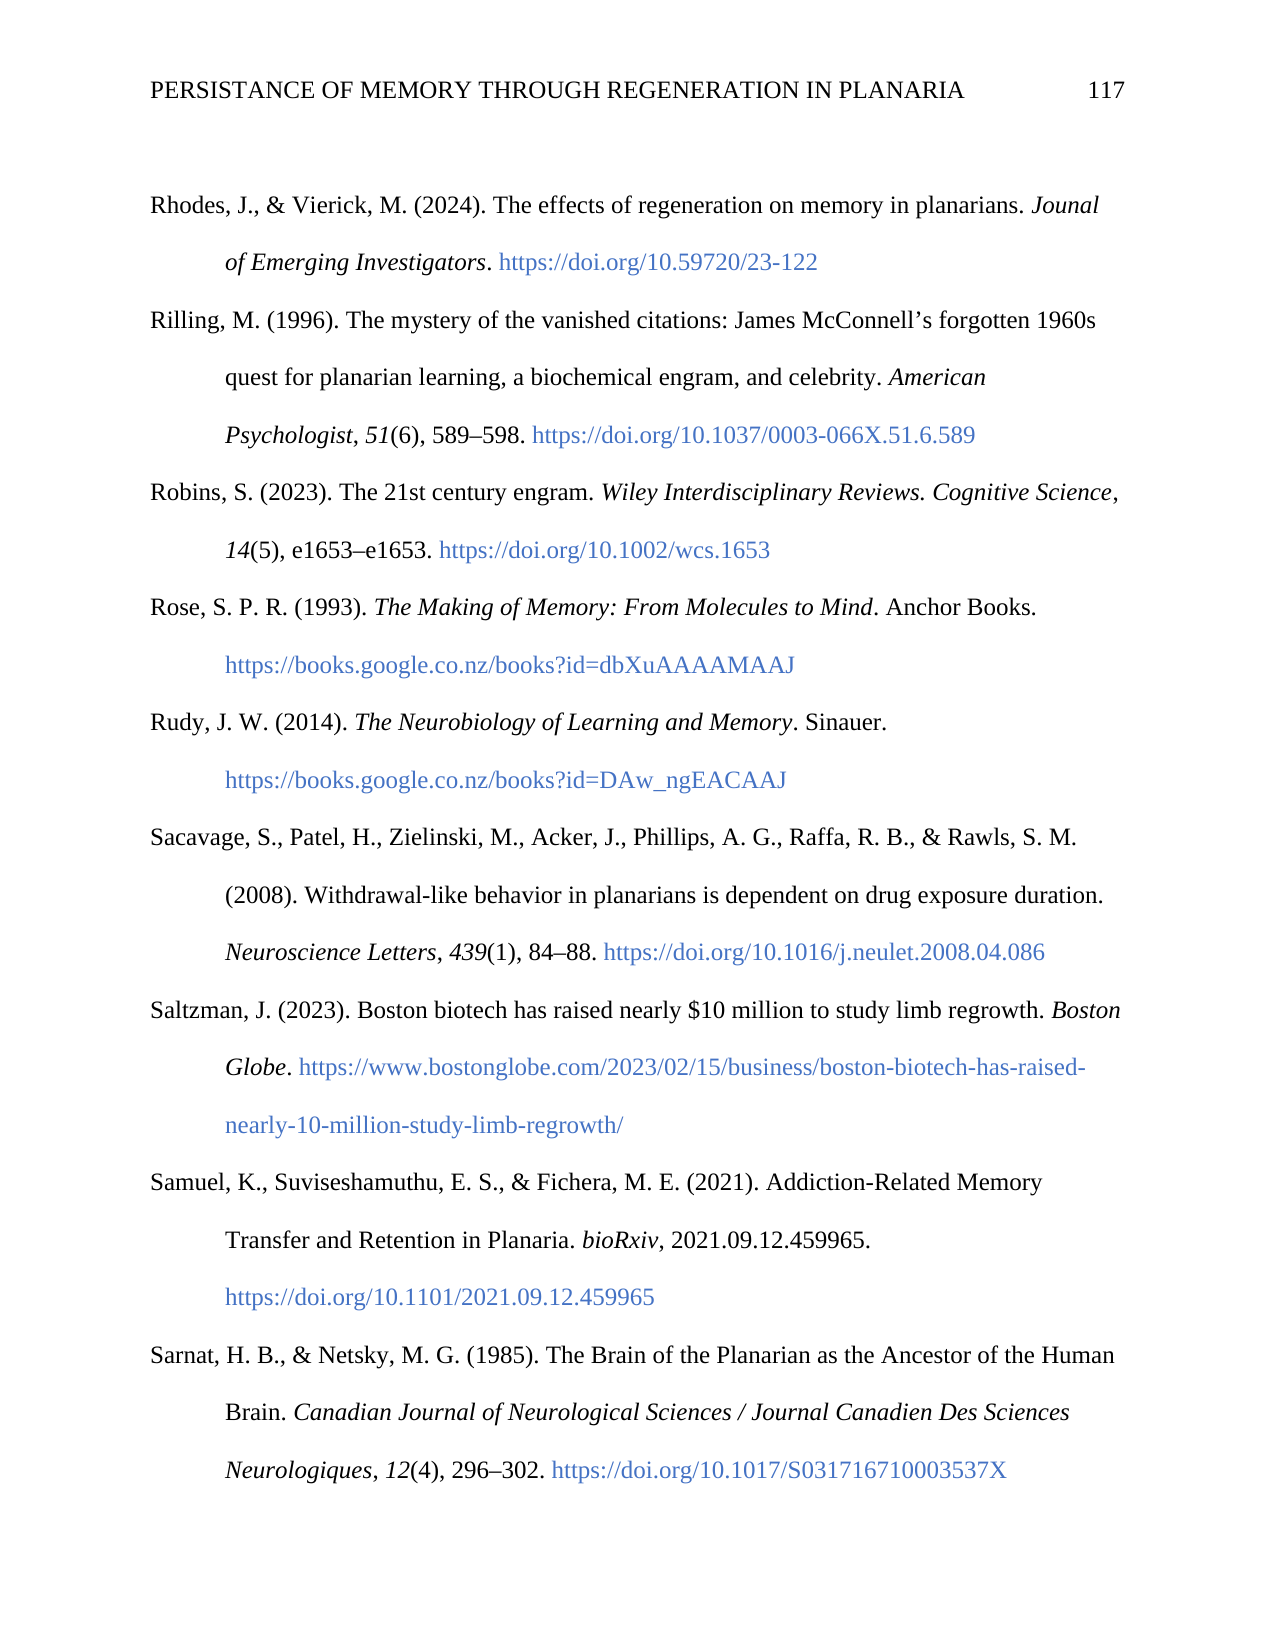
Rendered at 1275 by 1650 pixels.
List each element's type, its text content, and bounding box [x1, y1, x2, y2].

text Samuel, K., Suviseshamuthu, E. S., & Fichera, M. E. (2021). Addiction-Related Memory Transfer and Retention in Planaria. bioRxiv, 2021.09.12.459965. https://doi.org/10.1101/2021.09.12.459965 [150, 1167, 1125, 1311]
text Sacavage, S., Patel, H., Zielinski, M., Acker, J., Phillips, A. G., Raffa, R. B., & Rawls, S. M. (2008). Withdrawal-like behavior in planarians is dependent on drug exposure duration. Neuroscience Letters, 439(1), 84–88. https://doi.org/10.1016/j.neulet.2008.04.086 [150, 822, 1125, 966]
text Rhodes, J., & Vierick, M. (2024). The effects of regeneration on memory in planarians. Jounal of Emerging Investigators. https://doi.org/10.59720/23-122 [150, 190, 1125, 276]
text Rudy, J. W. (2014). The Neurobiology of Learning and Memory. Sinauer. https://books.google.co.nz/books?id=DAw_ngEACAAJ [150, 707, 1125, 794]
text Robins, S. (2023). The 21st century engram. Wiley Interdisciplinary Reviews. Cognitive Science, 14(5), e1653–e1653. https://doi.org/10.1002/wcs.1653 [150, 477, 1125, 564]
text Sarnat, H. B., & Netsky, M. G. (1985). The Brain of the Planarian as the Ancestor of the Human Brain. Canadian Journal of Neurological Sciences / Journal Canadien Des Sciences Neurologiques, 12(4), 296–302. https://doi.org/10.1017/S031716710003537X [150, 1340, 1125, 1484]
text Rilling, M. (1996). The mystery of the vanished citations: James McConnell’s forgotten 1960s quest for planarian learning, a biochemical engram, and celebrity. American Psychologist, 51(6), 589–598. https://doi.org/10.1037/0003-066X.51.6.589 [150, 305, 1125, 449]
text Rose, S. P. R. (1993). The Making of Memory: From Molecules to Mind. Anchor Books. https://books.google.co.nz/books?id=dbXuAAAAMAAJ [150, 592, 1125, 679]
text Saltzman, J. (2023). Boston biotech has raised nearly $10 million to study limb regrowth. Boston Globe. https://www.bostonglobe.com/2023/02/15/business/boston-biotech-has-raised-nearly-10-million-study-limb-regrowth/ [150, 995, 1125, 1139]
